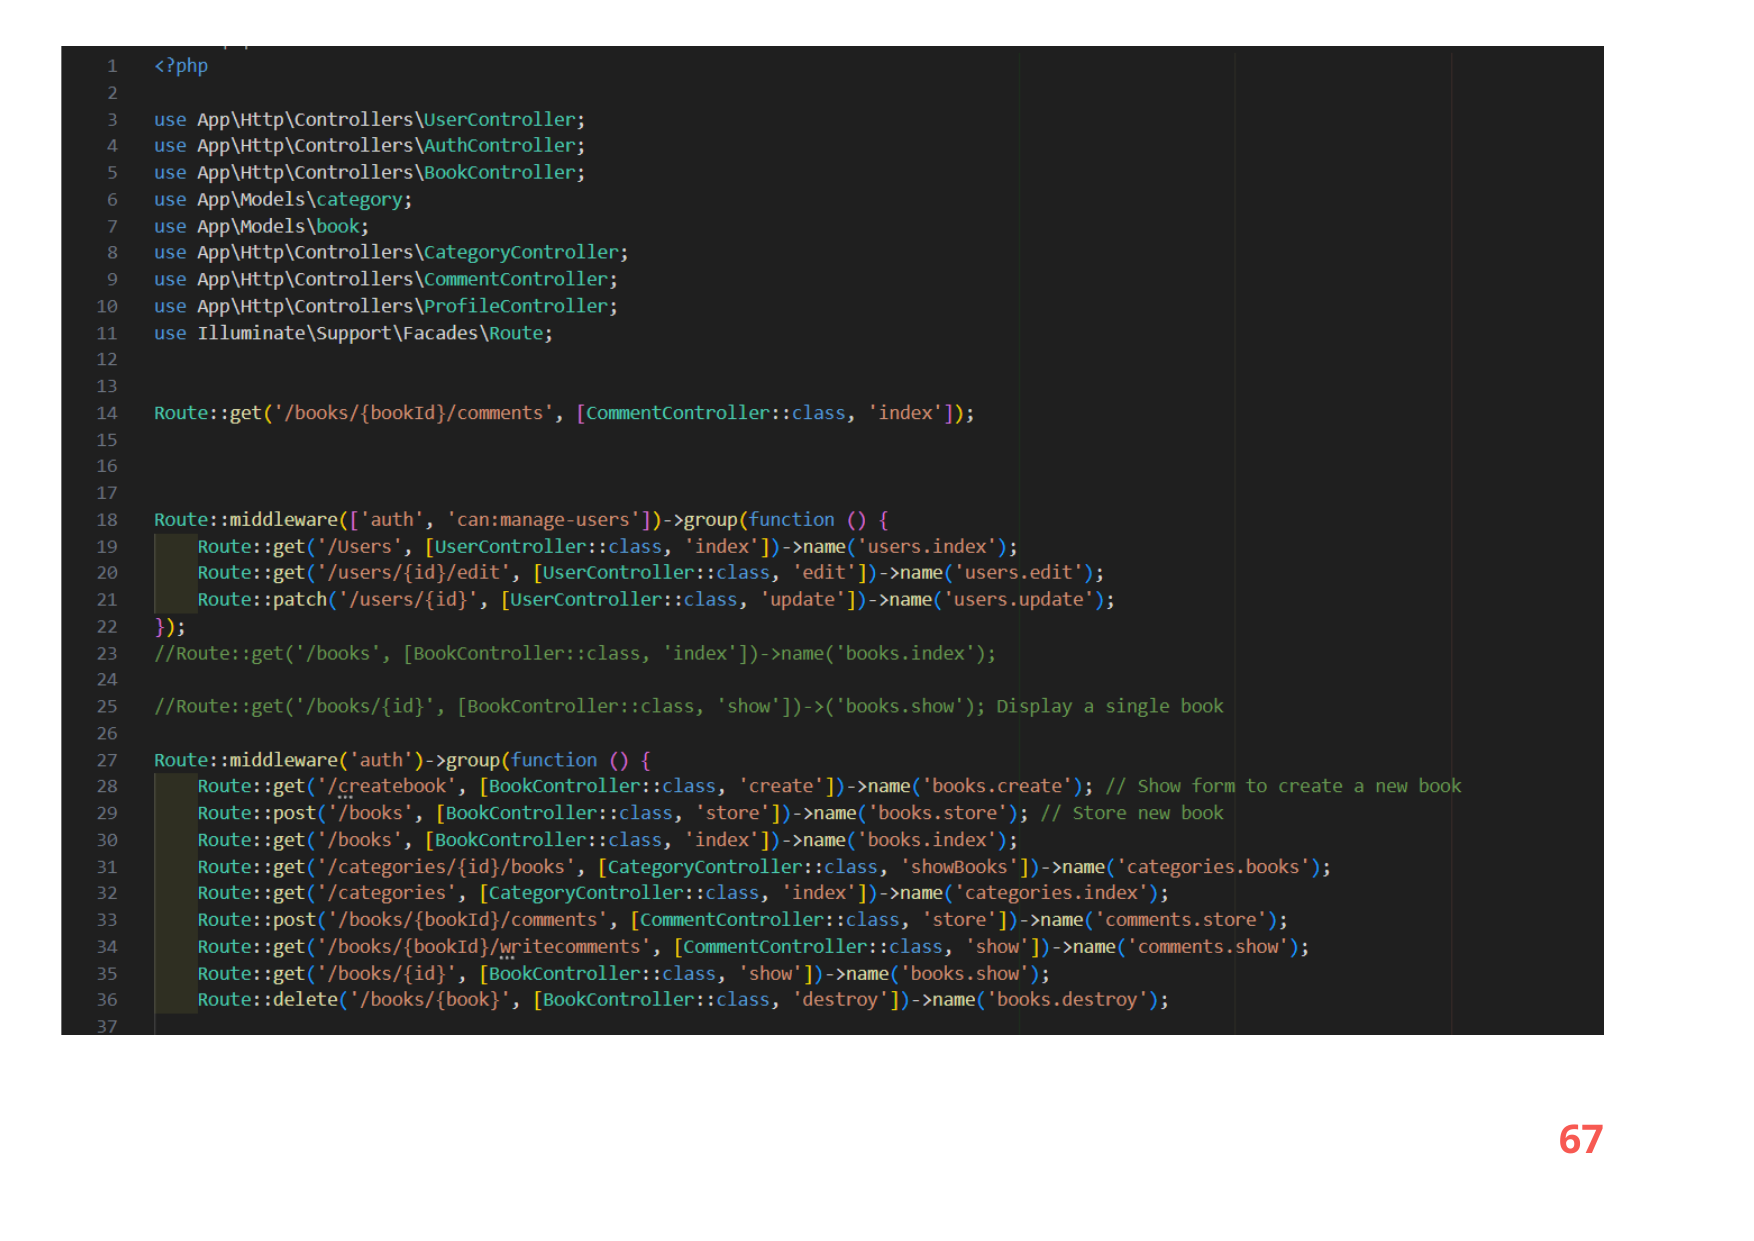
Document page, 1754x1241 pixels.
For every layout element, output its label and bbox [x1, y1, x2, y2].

picture [61, 46, 1604, 1035]
